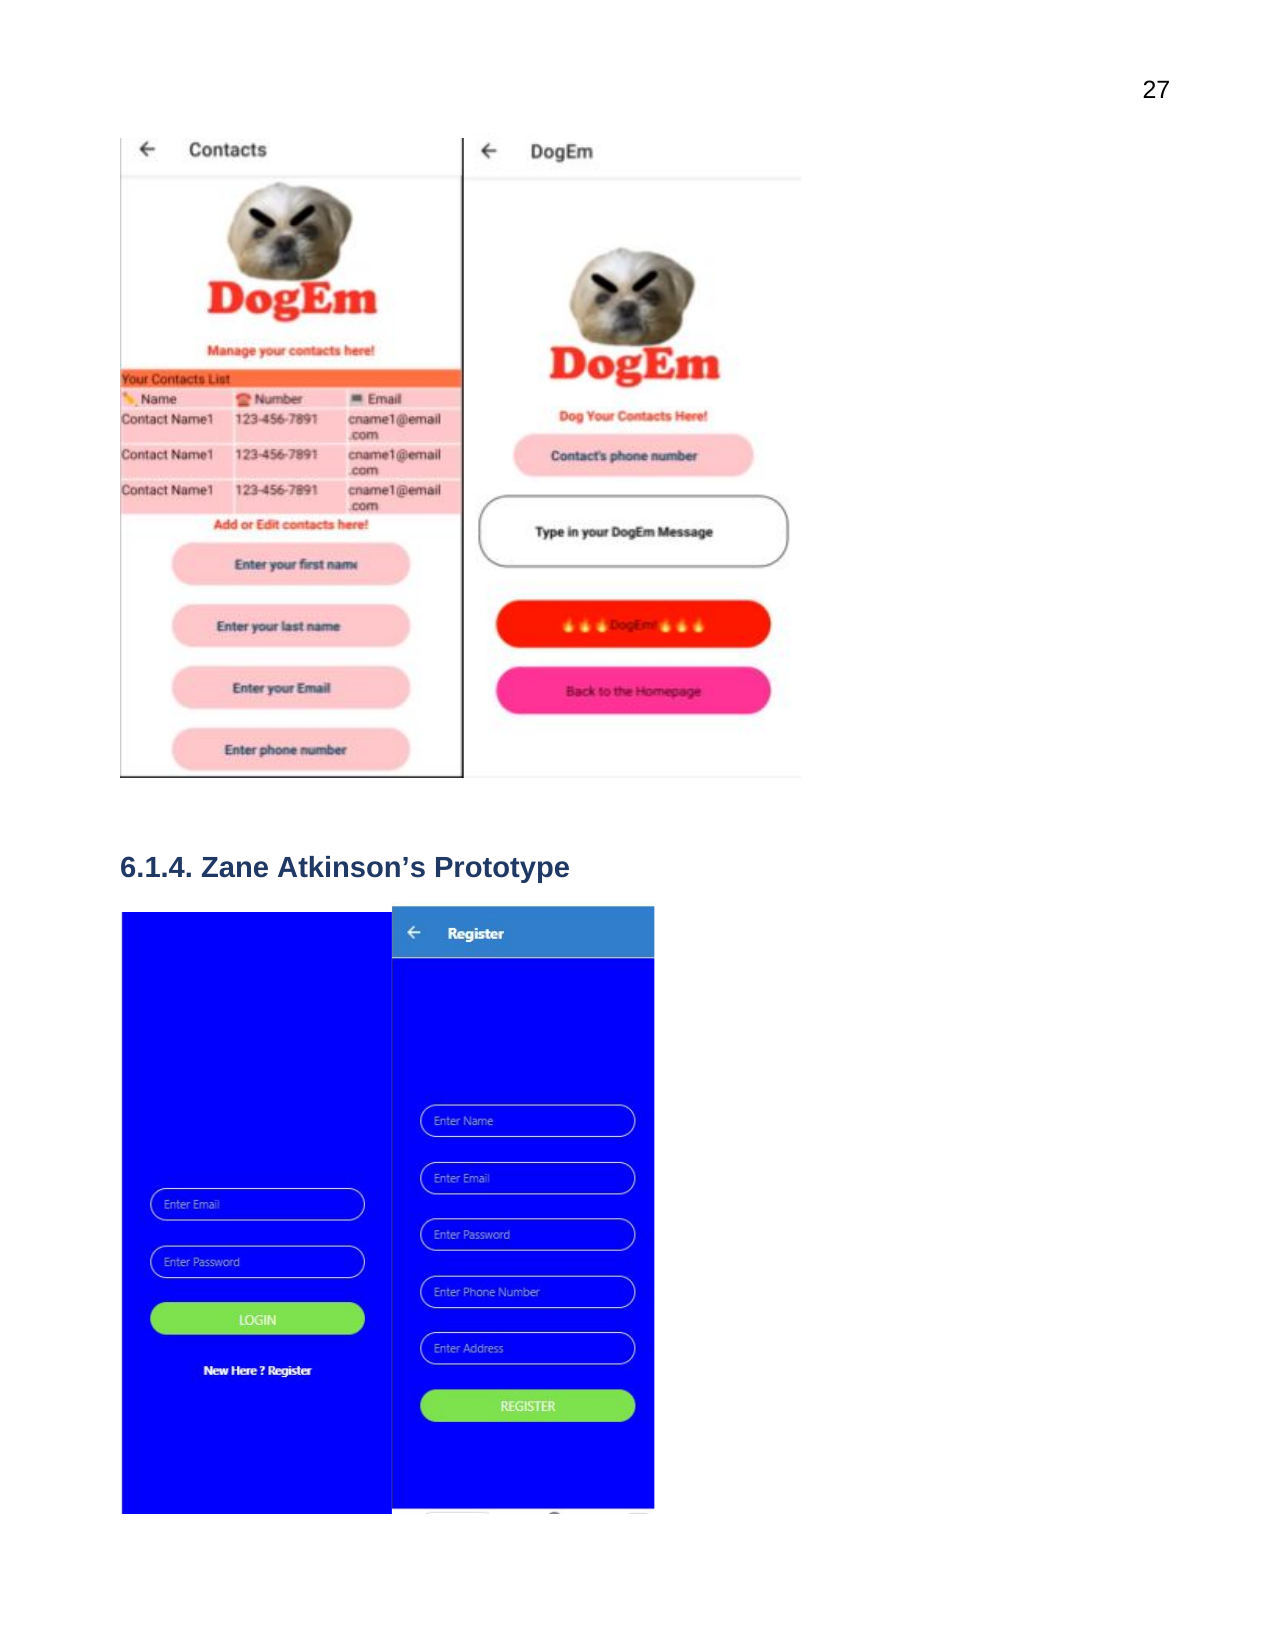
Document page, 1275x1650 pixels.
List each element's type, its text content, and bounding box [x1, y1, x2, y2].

picture [120, 132, 802, 778]
text 6.1.4. Zane Atkinson’s Prototype [120, 849, 1170, 883]
picture [120, 902, 655, 1514]
